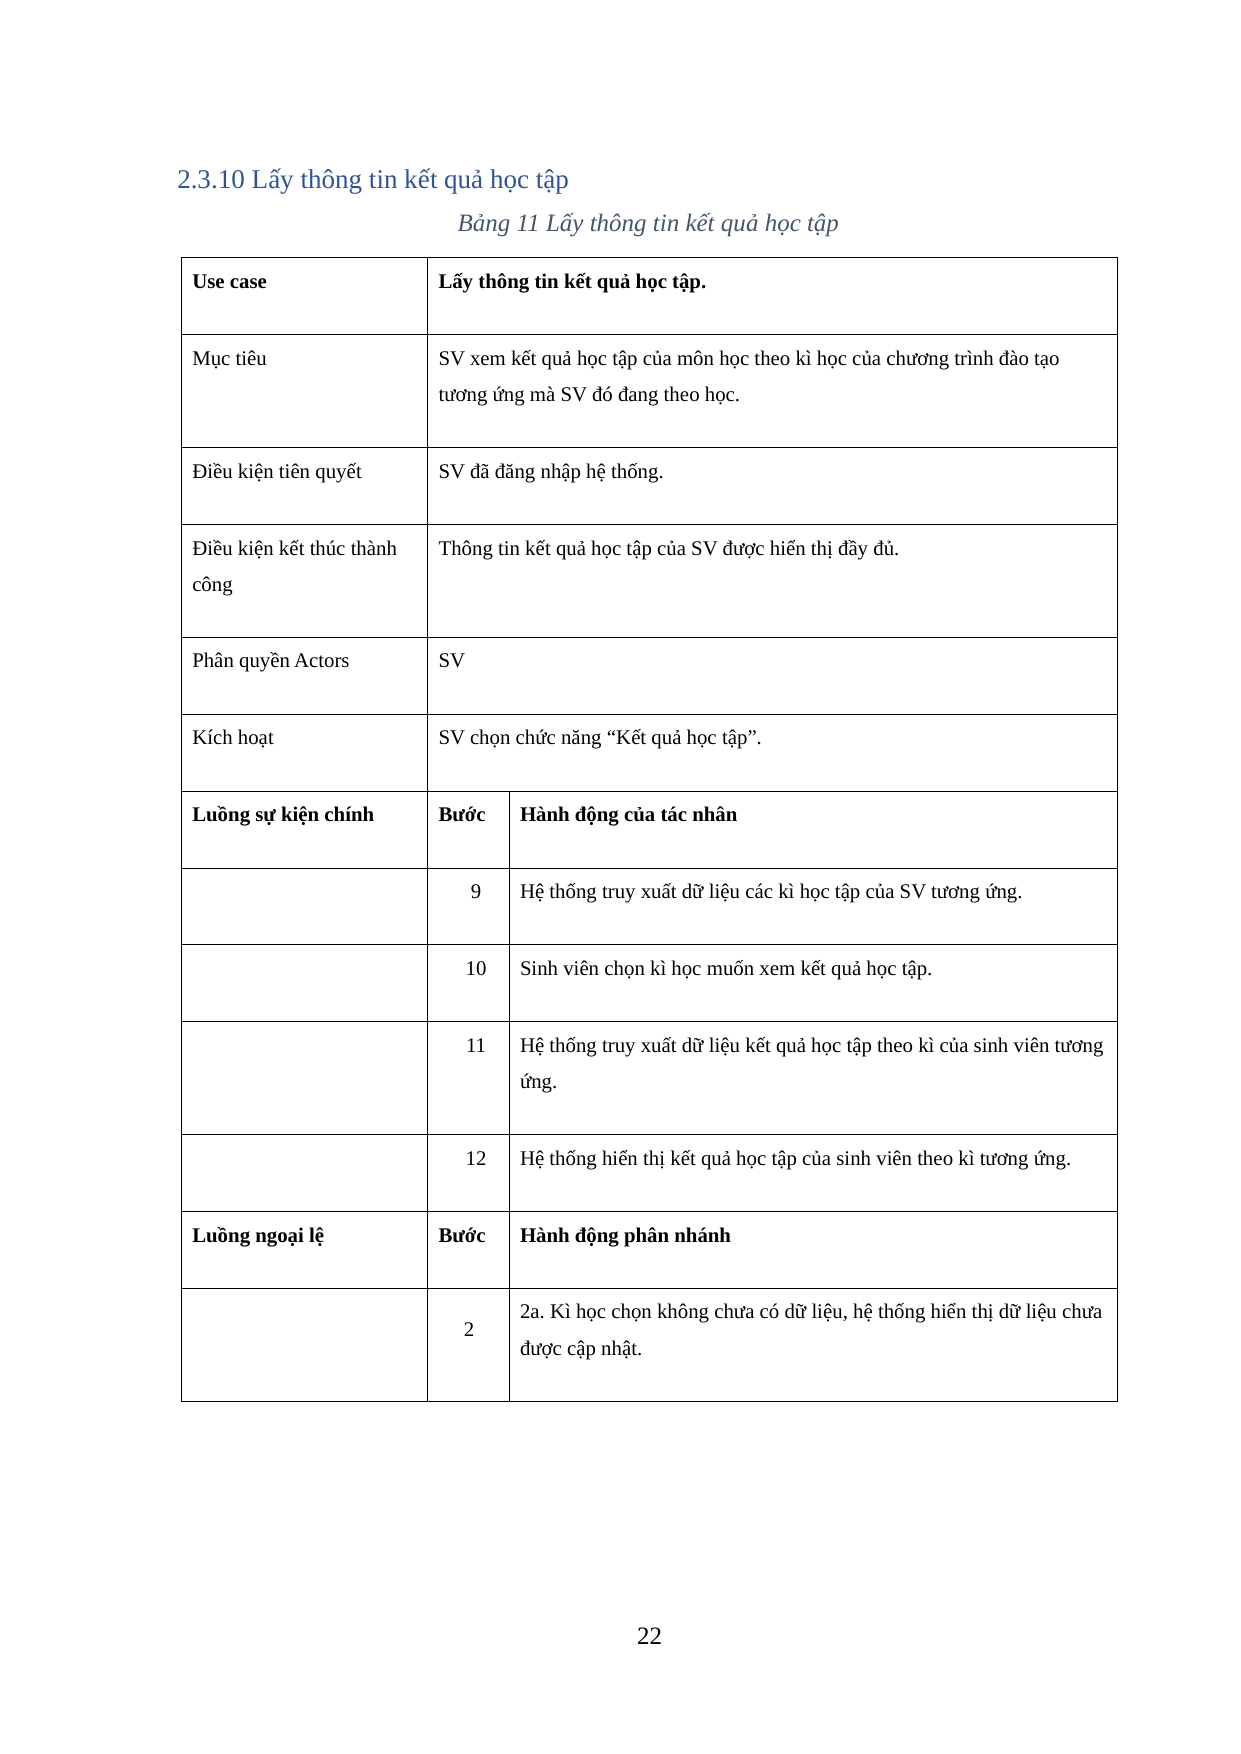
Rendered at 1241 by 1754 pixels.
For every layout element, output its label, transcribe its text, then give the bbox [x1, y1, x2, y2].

table_cell [182, 1289, 427, 1401]
table_cell SV chọn chức năng “Kết quả học tập”. [428, 715, 1117, 791]
table_header Lấy thông tin kết quả học tập. [428, 258, 1117, 334]
table_cell Hành động của tác nhân [510, 792, 1117, 867]
table_cell Hành động phân nhánh [510, 1212, 1117, 1288]
table_cell SV đã đăng nhập hệ thống. [428, 448, 1117, 524]
table_cell SV [428, 638, 1117, 714]
table_cell Luồng sự kiện chính [182, 792, 427, 867]
table_cell [428, 945, 509, 1021]
table_cell [428, 1022, 509, 1134]
table_cell [182, 1135, 427, 1211]
table_cell Sinh viên chọn kì học muốn xem kết quả học tập. [510, 945, 1117, 1021]
table_cell Hệ thống truy xuất dữ liệu các kì học tập của SV tương ứng. [510, 869, 1117, 944]
table_cell Phân quyền Actors [182, 638, 427, 714]
table_cell Hệ thống truy xuất dữ liệu kết quả học tập theo kì của sinh viên tương ứng. [510, 1022, 1117, 1134]
table_cell Thông tin kết quả học tập của SV được hiển thị đầy đủ. [428, 525, 1117, 637]
text Bảng 11 Lấy thông tin kết quả học tập [177, 208, 1122, 236]
subtitle 2.3.10 Lấy thông tin kết quả học tập [177, 164, 1122, 195]
table_cell [182, 1022, 427, 1134]
table_cell [428, 869, 509, 944]
table_cell Bước [428, 1212, 509, 1288]
table_cell SV xem kết quả học tập của môn học theo kì học của chương trình đào tạo tương ứng mà SV đó đang theo học. [428, 335, 1117, 447]
table_cell [428, 1135, 509, 1211]
table_cell Điều kiện tiên quyết [182, 448, 427, 524]
table_cell Mục tiêu [182, 335, 427, 447]
table_cell 2 [428, 1289, 509, 1401]
table_cell Hệ thống hiển thị kết quả học tập của sinh viên theo kì tương ứng. [510, 1135, 1117, 1211]
table_cell [182, 869, 427, 944]
table_header Use case [182, 258, 427, 334]
table_cell Luồng ngoại lệ [182, 1212, 427, 1288]
table_cell Bước [428, 792, 509, 867]
table_cell Điều kiện kết thúc thành công [182, 525, 427, 637]
table_cell [182, 945, 427, 1021]
table_cell Kích hoạt [182, 715, 427, 791]
table_cell 2a. Kì học chọn không chưa có dữ liệu, hệ thống hiển thị dữ liệu chưa được cập nhật. [510, 1289, 1117, 1401]
